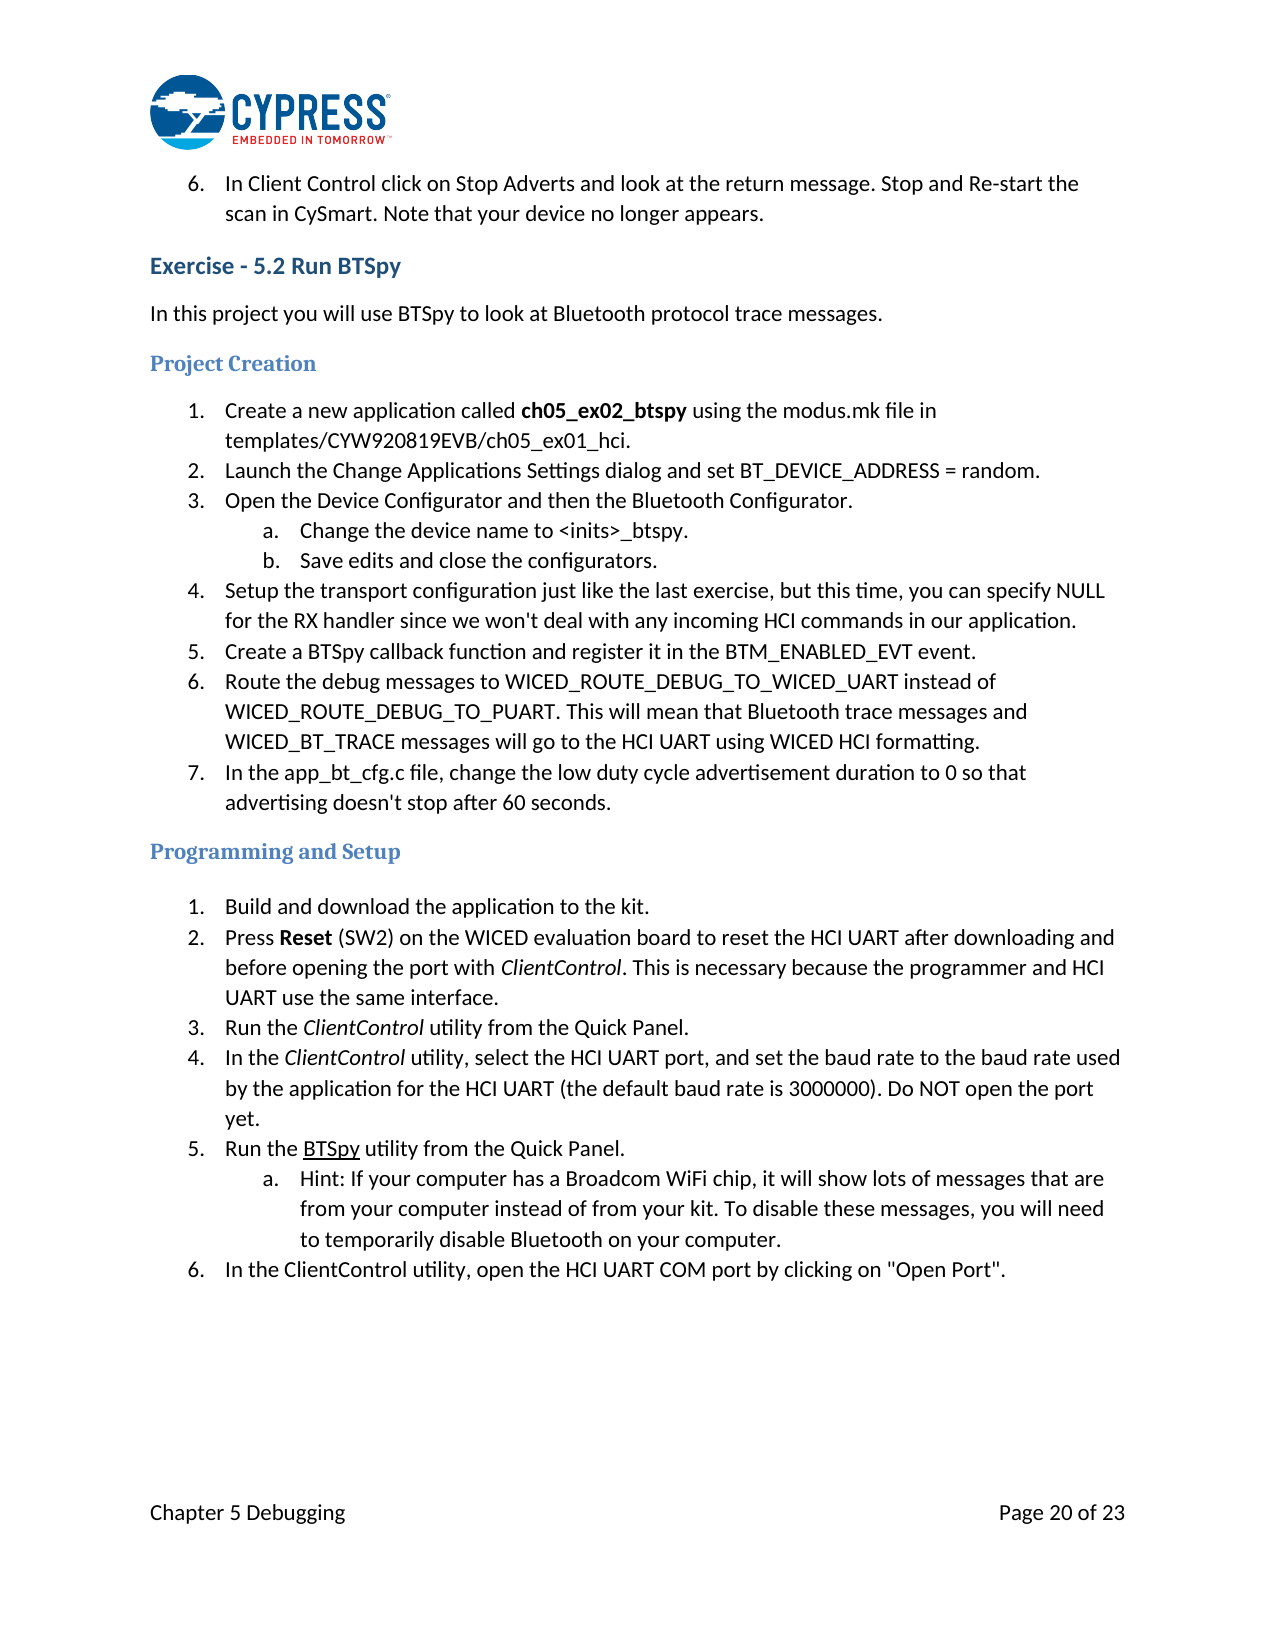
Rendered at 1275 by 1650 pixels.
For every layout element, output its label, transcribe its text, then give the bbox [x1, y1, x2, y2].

picture [150, 75, 392, 150]
text In this project you will use BTSpy to look at Bluetooth protocol trace messages. [150, 299, 1125, 328]
list Setup the transport configuration just like the last exercise, but this time, you can specify NULL for the RX handler since we won't deal with any incoming HCI commands in our application. [187, 576, 1125, 635]
list Launch the Change Applications Settings dialog and set BT_DEVICE_ADDRESS = random. [187, 456, 1125, 484]
subtitle Programming and Setup [150, 839, 1125, 865]
list Run the BTSpy utility from the Quick Panel. [187, 1134, 1125, 1162]
list Create a new application called ch05_ex02_btspy using the modus.mk file in templates/CYW920819EVB/ch05_ex01_hci. [187, 396, 1125, 454]
list Build and download the application to the kit. [187, 892, 1125, 920]
list Press Reset (SW2) on the WICED evaluation board to reset the HCI UART after downloading and before opening the port with ClientControl. This is necessary because the programmer and HCI UART use the same interface. [187, 923, 1125, 1011]
list In the ClientControl utility, open the HCI UART COM port by clicking on "Open Port". [187, 1255, 1125, 1283]
list In Client Control click on Stop Adverts and look at the return message. Stop and Re-start the scan in CySmart. Note that your device no longer appears. [187, 169, 1125, 227]
list Open the Device Configurator and then the Bluetooth Configurator. [187, 486, 1125, 514]
list Create a BTSpy callback function and register it in the BTM_ENABLED_EVT event. [187, 637, 1125, 665]
list In the app_bt_cfg.c file, change the low duty cycle advertisement duration to 0 so that advertising doesn't stop after 60 seconds. [187, 758, 1125, 816]
list Save edits and close the configurators. [262, 546, 1125, 574]
list Change the device name to <inits>_btspy. [262, 516, 1125, 544]
subtitle Project Creation [150, 351, 1125, 377]
list Run the ClientControl utility from the Quick Panel. [187, 1013, 1125, 1041]
list In the ClientControl utility, select the HCI UART port, and set the baud rate to the baud rate used by the application for the HCI UART (the default baud rate is 3000000). Do NOT open the port yet. [187, 1043, 1125, 1132]
list Route the debug messages to WICED_ROUTE_DEBUG_TO_WICED_UART instead of WICED_ROUTE_DEBUG_TO_PUART. This will mean that Bluetooth trace messages and WICED_BT_TRACE messages will go to the HCI UART using WICED HCI formatting. [187, 667, 1125, 756]
text Run BTSpy [150, 250, 1125, 281]
list Hint: If your computer has a Broadcom WiFi chip, it will show lots of messages that are from your computer instead of from your kit. To disable these messages, you will need to temporarily disable Bluetooth on your computer. [262, 1164, 1125, 1253]
